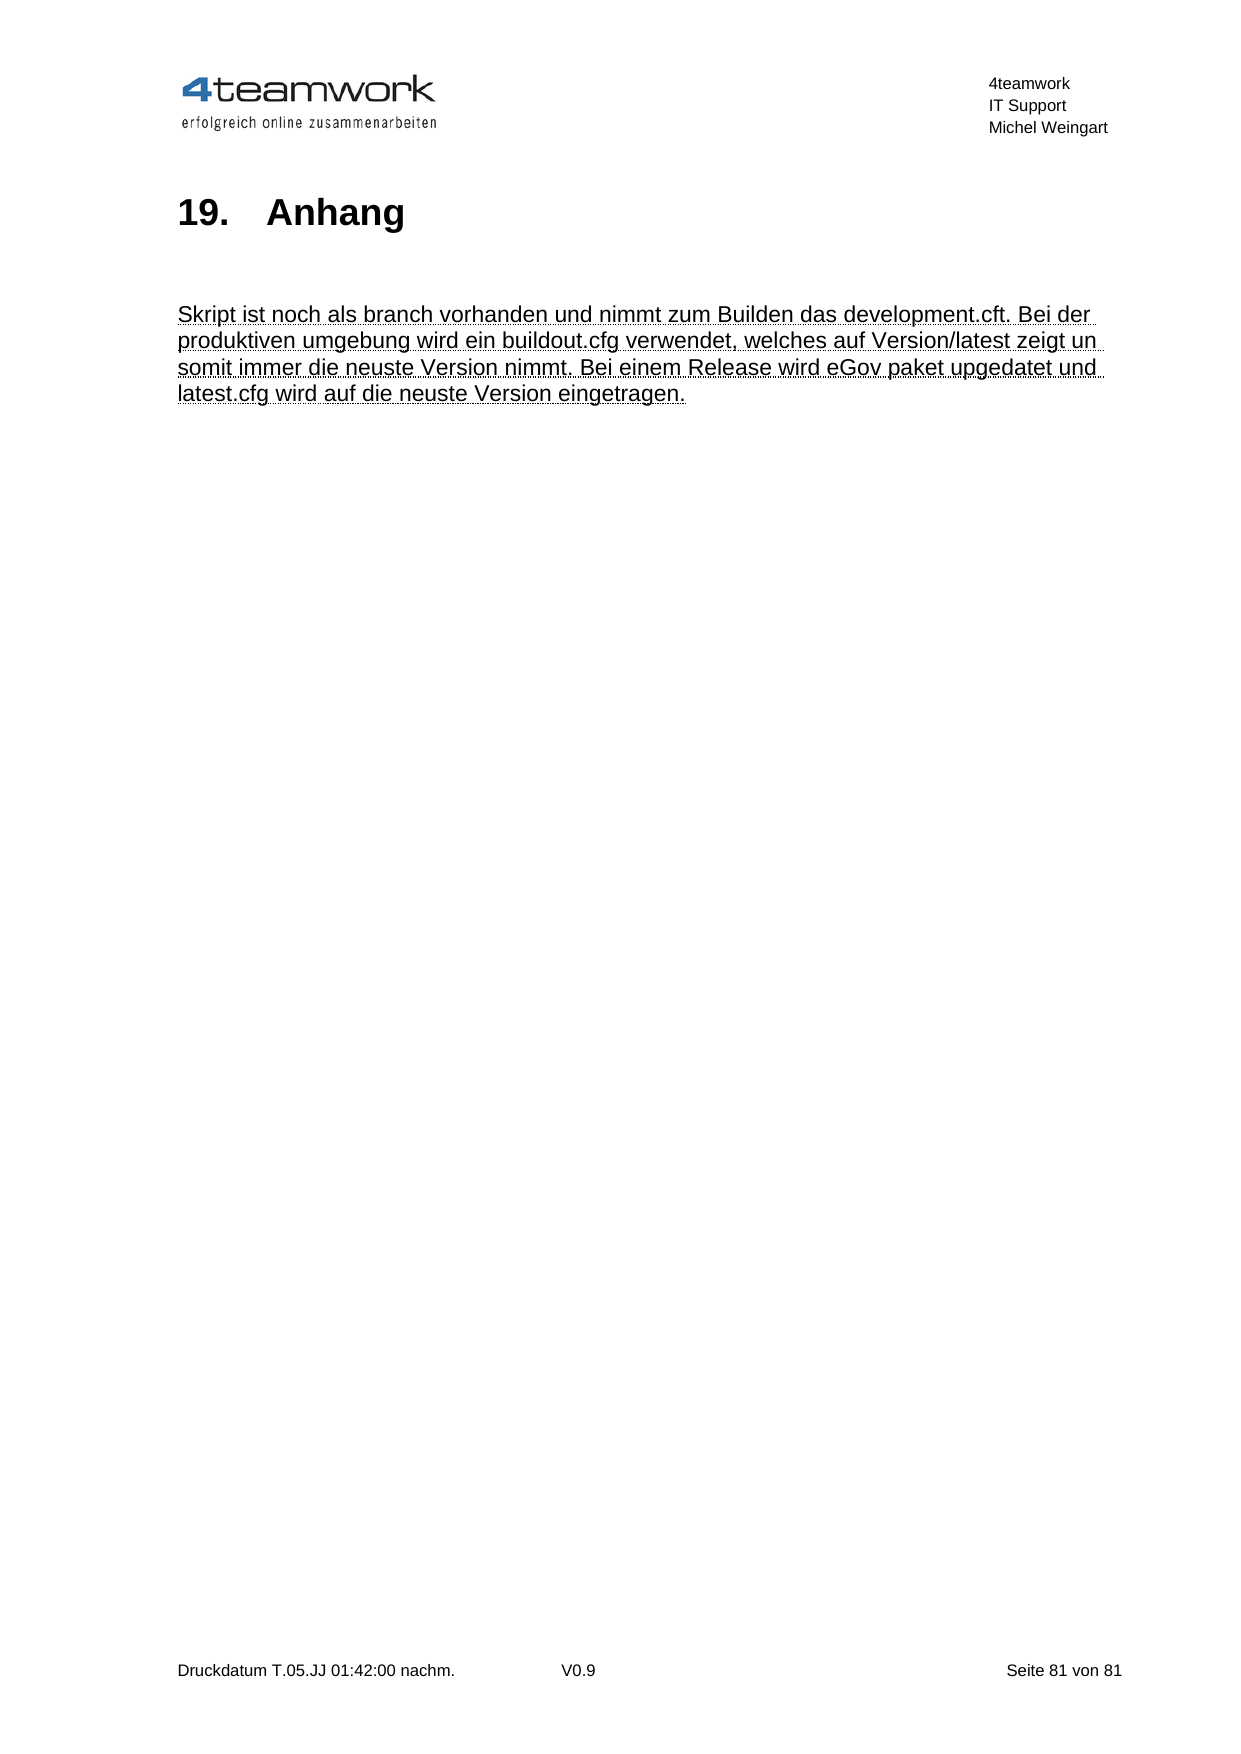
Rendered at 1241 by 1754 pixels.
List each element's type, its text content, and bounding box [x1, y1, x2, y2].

text Skript ist noch als branch vorhanden und nimmt zum Builden das development.cft. Bei der produktiven umgebung wird ein buildout.cfg verwendet, welches auf Version/latest zeigt un somit immer die neuste Version nimmt. Bei einem Release wird eGov paket upgedatet und latest.cfg wird auf die neuste Version eingetragen. [177, 301, 1122, 406]
picture [177, 69, 440, 134]
subtitle Anhang [177, 191, 1122, 234]
